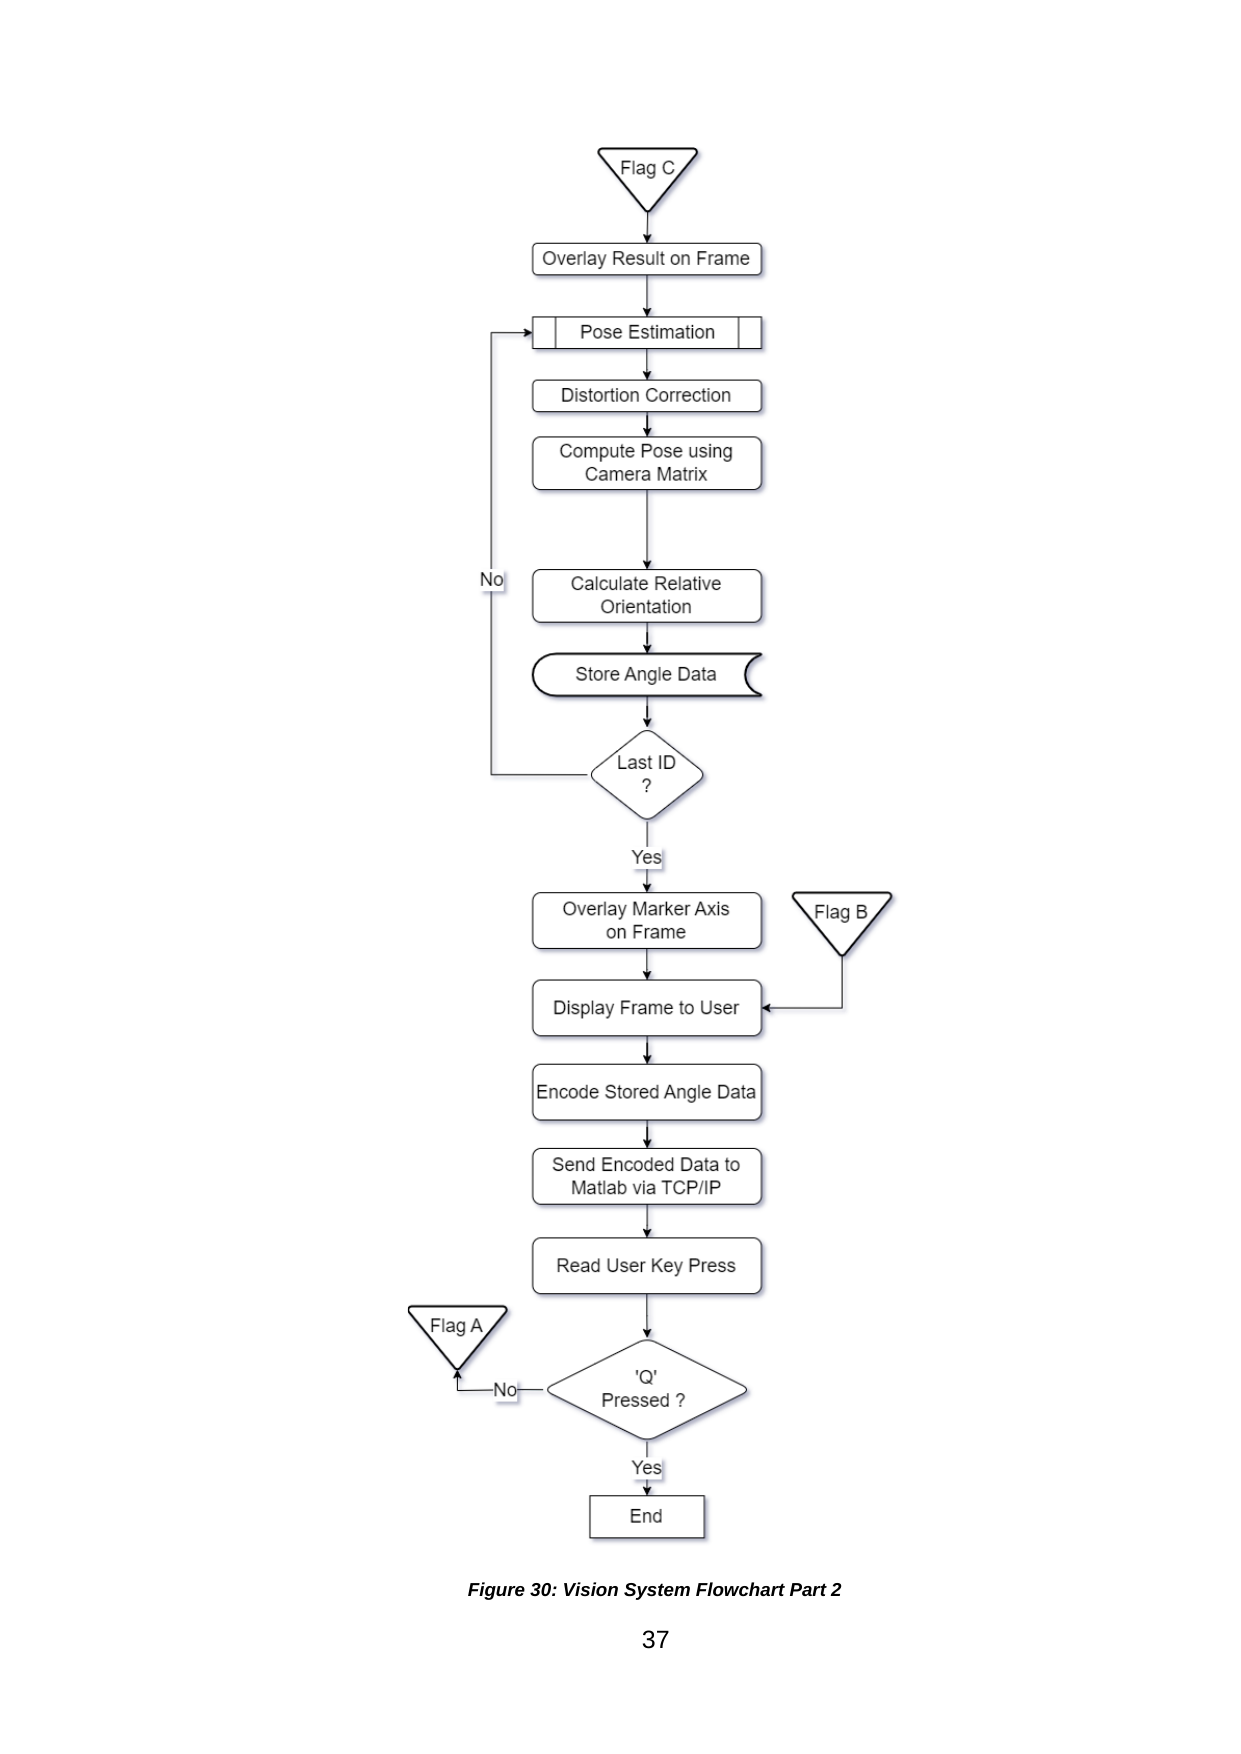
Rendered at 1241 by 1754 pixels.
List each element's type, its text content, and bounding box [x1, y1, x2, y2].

picture [407, 147, 904, 1550]
text Figure 30: Vision System Flowchart Part 2 [218, 1579, 1092, 1600]
